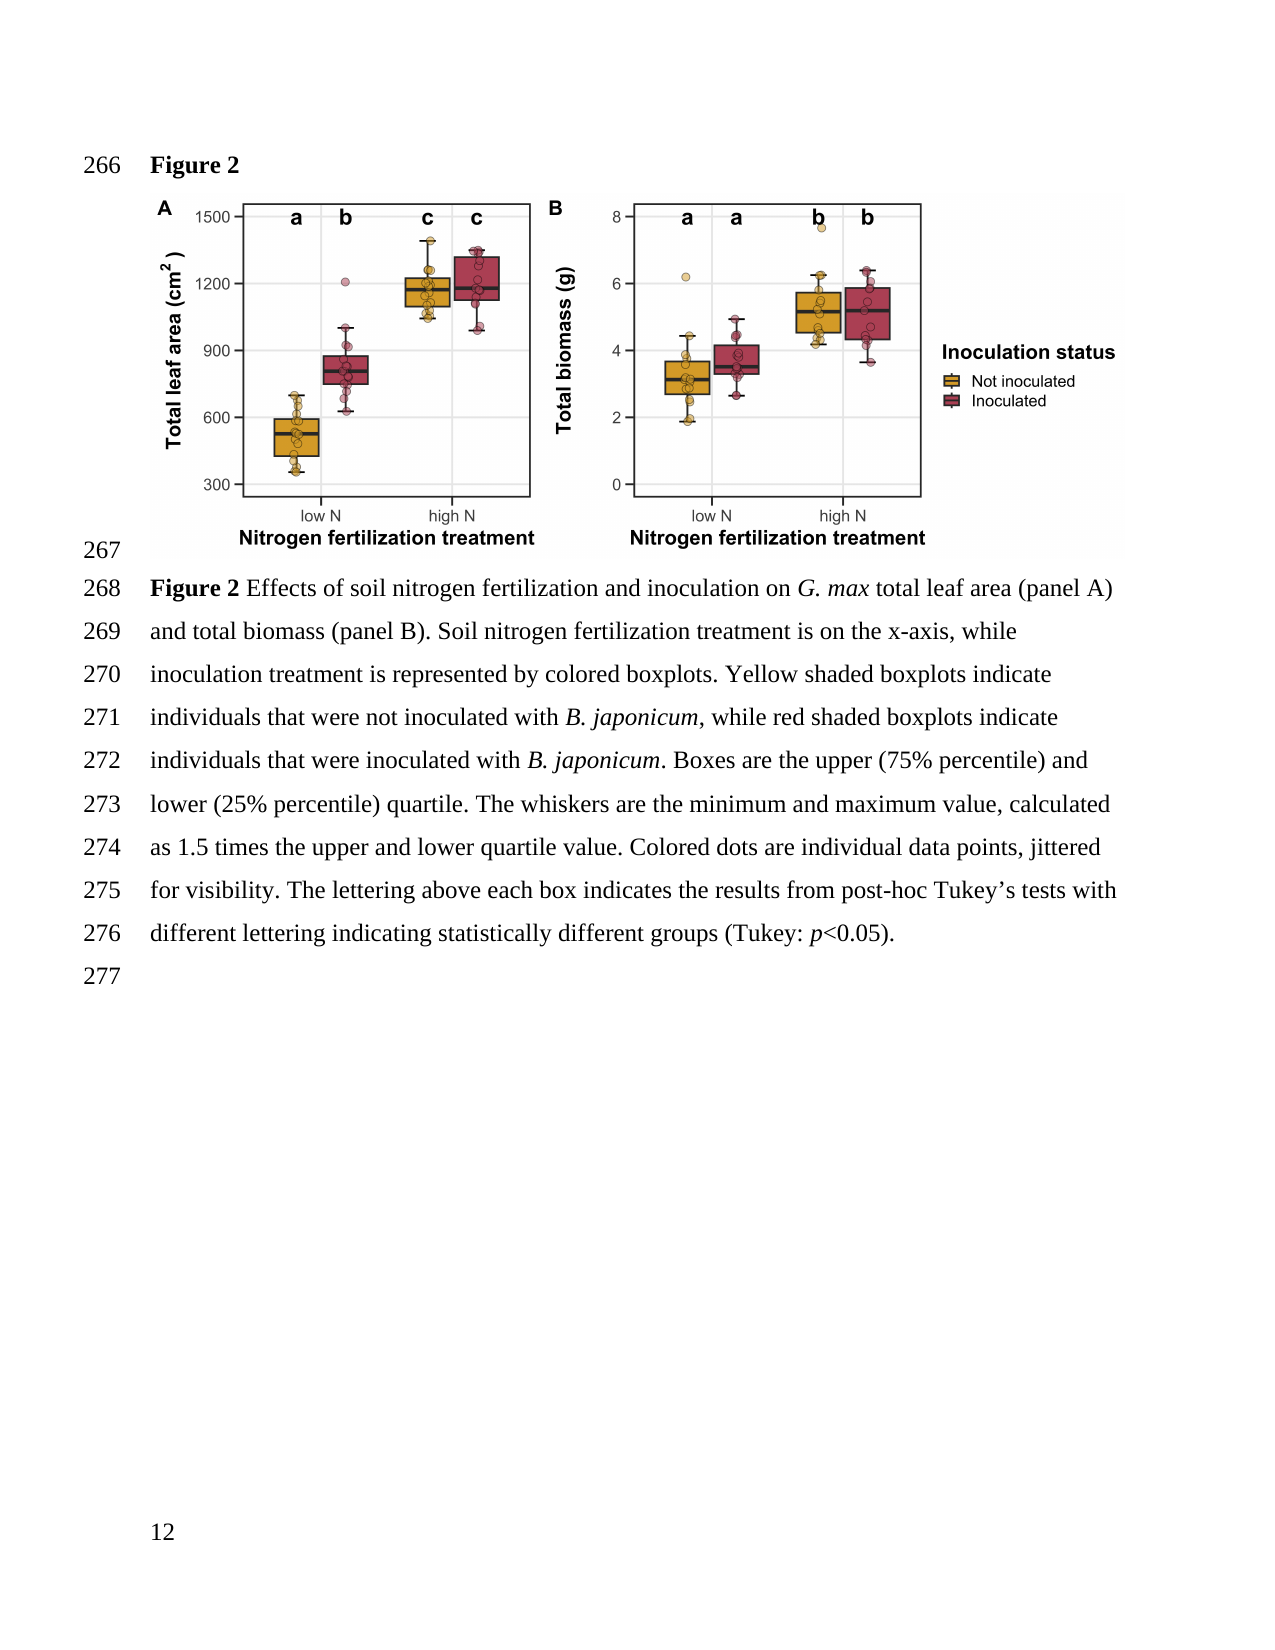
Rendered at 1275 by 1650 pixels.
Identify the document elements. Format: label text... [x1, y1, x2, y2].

picture [150, 193, 1125, 559]
text Figure 2 [150, 150, 1125, 179]
text Figure 2 Effects of soil nitrogen fertilization and inoculation on G. max total leaf area (panel A) and total biomass (panel B). Soil nitrogen fertilization treatment is on the x-axis, while inoculation treatment is represented by colored boxplots. Yellow shaded boxplots indicate individuals that were not inoculated with B. japonicum, while red shaded boxplots indicate individuals that were inoculated with B. japonicum. Boxes are the upper (75% percentile) and lower (25% percentile) quartile. The whiskers are the minimum and maximum value, calculated as 1.5 times the upper and lower quartile value. Colored dots are individual data points, jittered for visibility. The lettering above each box indicates the results from post-hoc Tukey’s tests with different lettering indicating statistically different groups (Tukey: p<0.05). [150, 573, 1125, 947]
